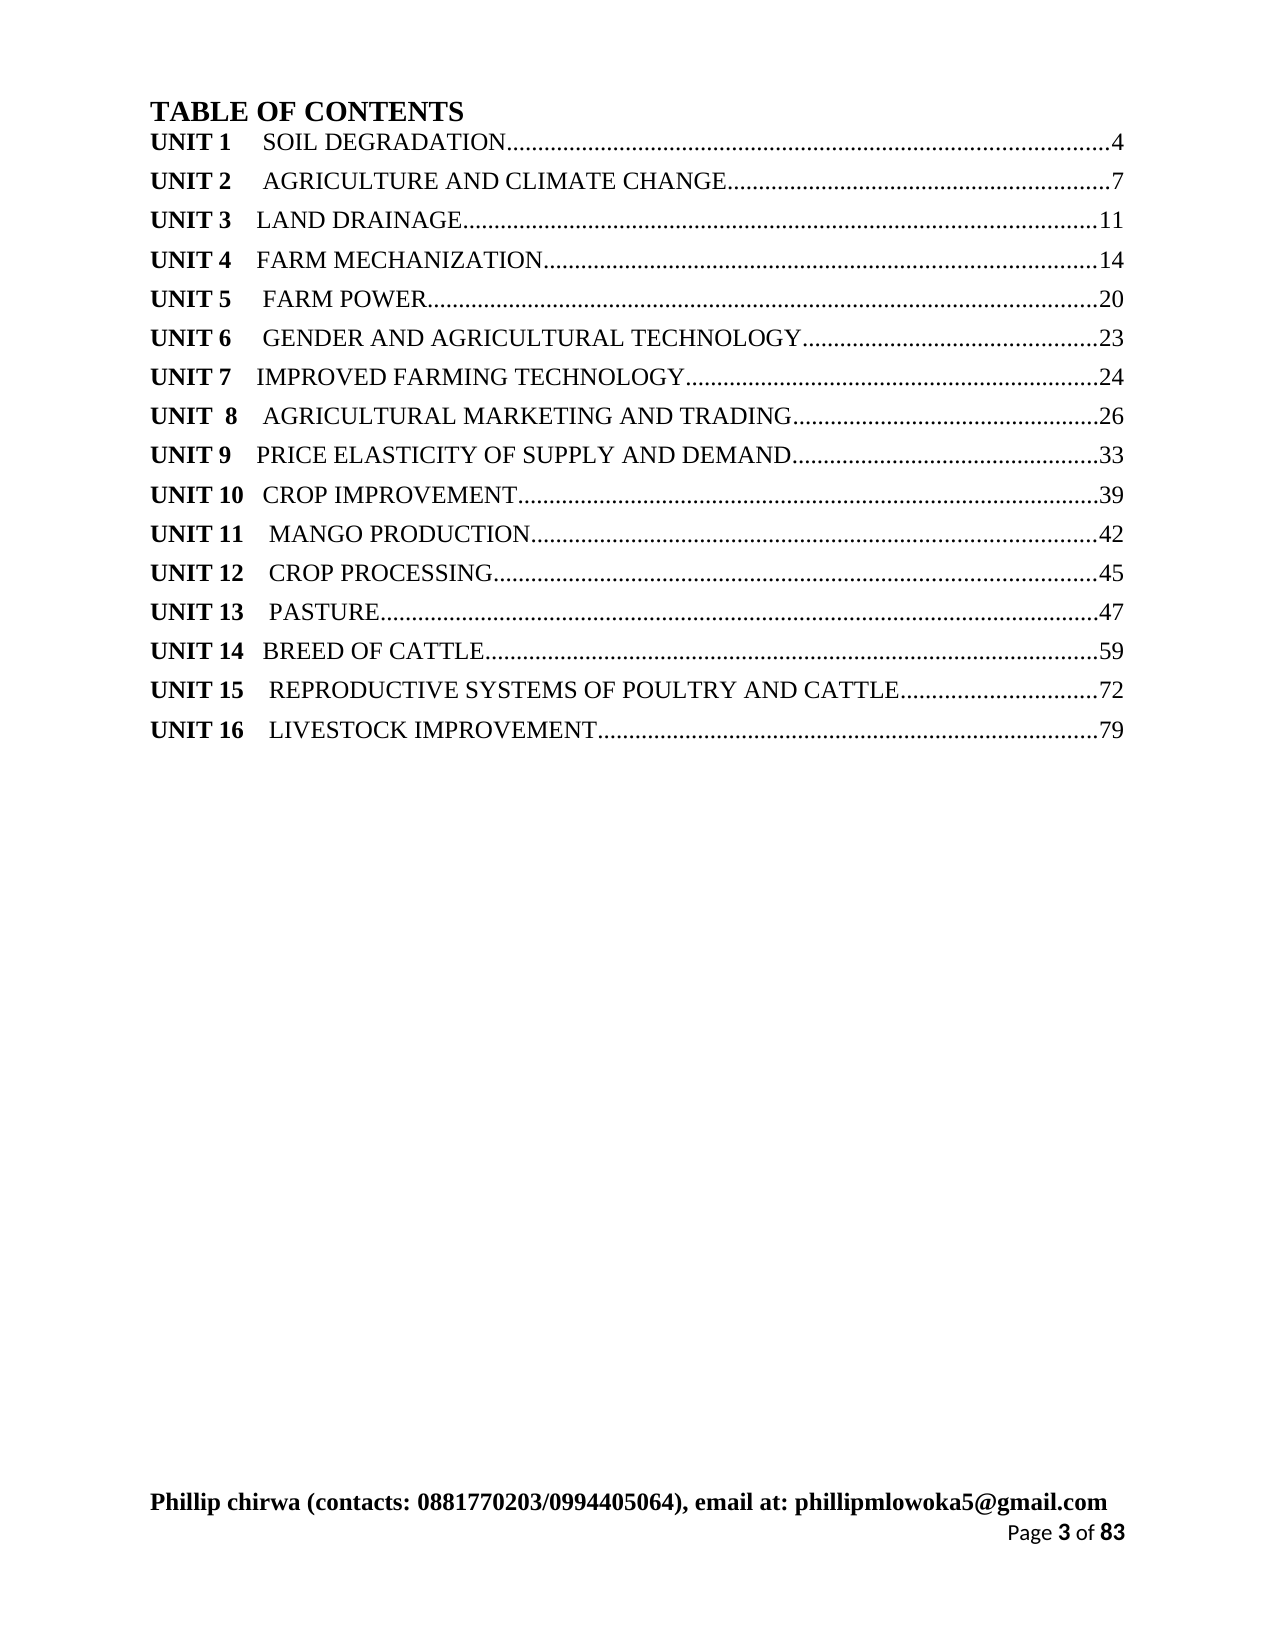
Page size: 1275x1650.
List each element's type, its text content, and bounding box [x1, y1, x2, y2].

text UNIT 15 REPRODUCTIVE SYSTEMS OF POULTRY AND CATTLE 72 [150, 676, 1125, 704]
text UNIT 7 IMPROVED FARMING TECHNOLOGY 24 [150, 362, 1125, 391]
text UNIT 10 CROP IMPROVEMENT 39 [150, 480, 1125, 508]
text UNIT 8 AGRICULTURAL MARKETING AND TRADING 26 [150, 401, 1125, 430]
text UNIT 1 SOIL DEGRADATION 4 [150, 127, 1125, 156]
text UNIT 5 FARM POWER 20 [150, 284, 1125, 313]
text UNIT 6 GENDER AND AGRICULTURAL TECHNOLOGY 23 [150, 323, 1125, 352]
text UNIT 16 LIVESTOCK IMPROVEMENT 79 [150, 715, 1125, 743]
text UNIT 14 BREED OF CATTLE 59 [150, 636, 1125, 665]
text UNIT 12 CROP PROCESSING 45 [150, 558, 1125, 587]
text UNIT 13 PASTURE 47 [150, 597, 1125, 626]
subtitle TABLE OF CONTENTS [150, 94, 1125, 127]
text UNIT 3 LAND DRAINAGE 11 [150, 206, 1125, 234]
text UNIT 2 AGRICULTURE AND CLIMATE CHANGE 7 [150, 166, 1125, 195]
text UNIT 9 PRICE ELASTICITY OF SUPPLY AND DEMAND 33 [150, 441, 1125, 469]
text UNIT 4 FARM MECHANIZATION 14 [150, 245, 1125, 273]
text UNIT 11 MANGO PRODUCTION 42 [150, 519, 1125, 548]
